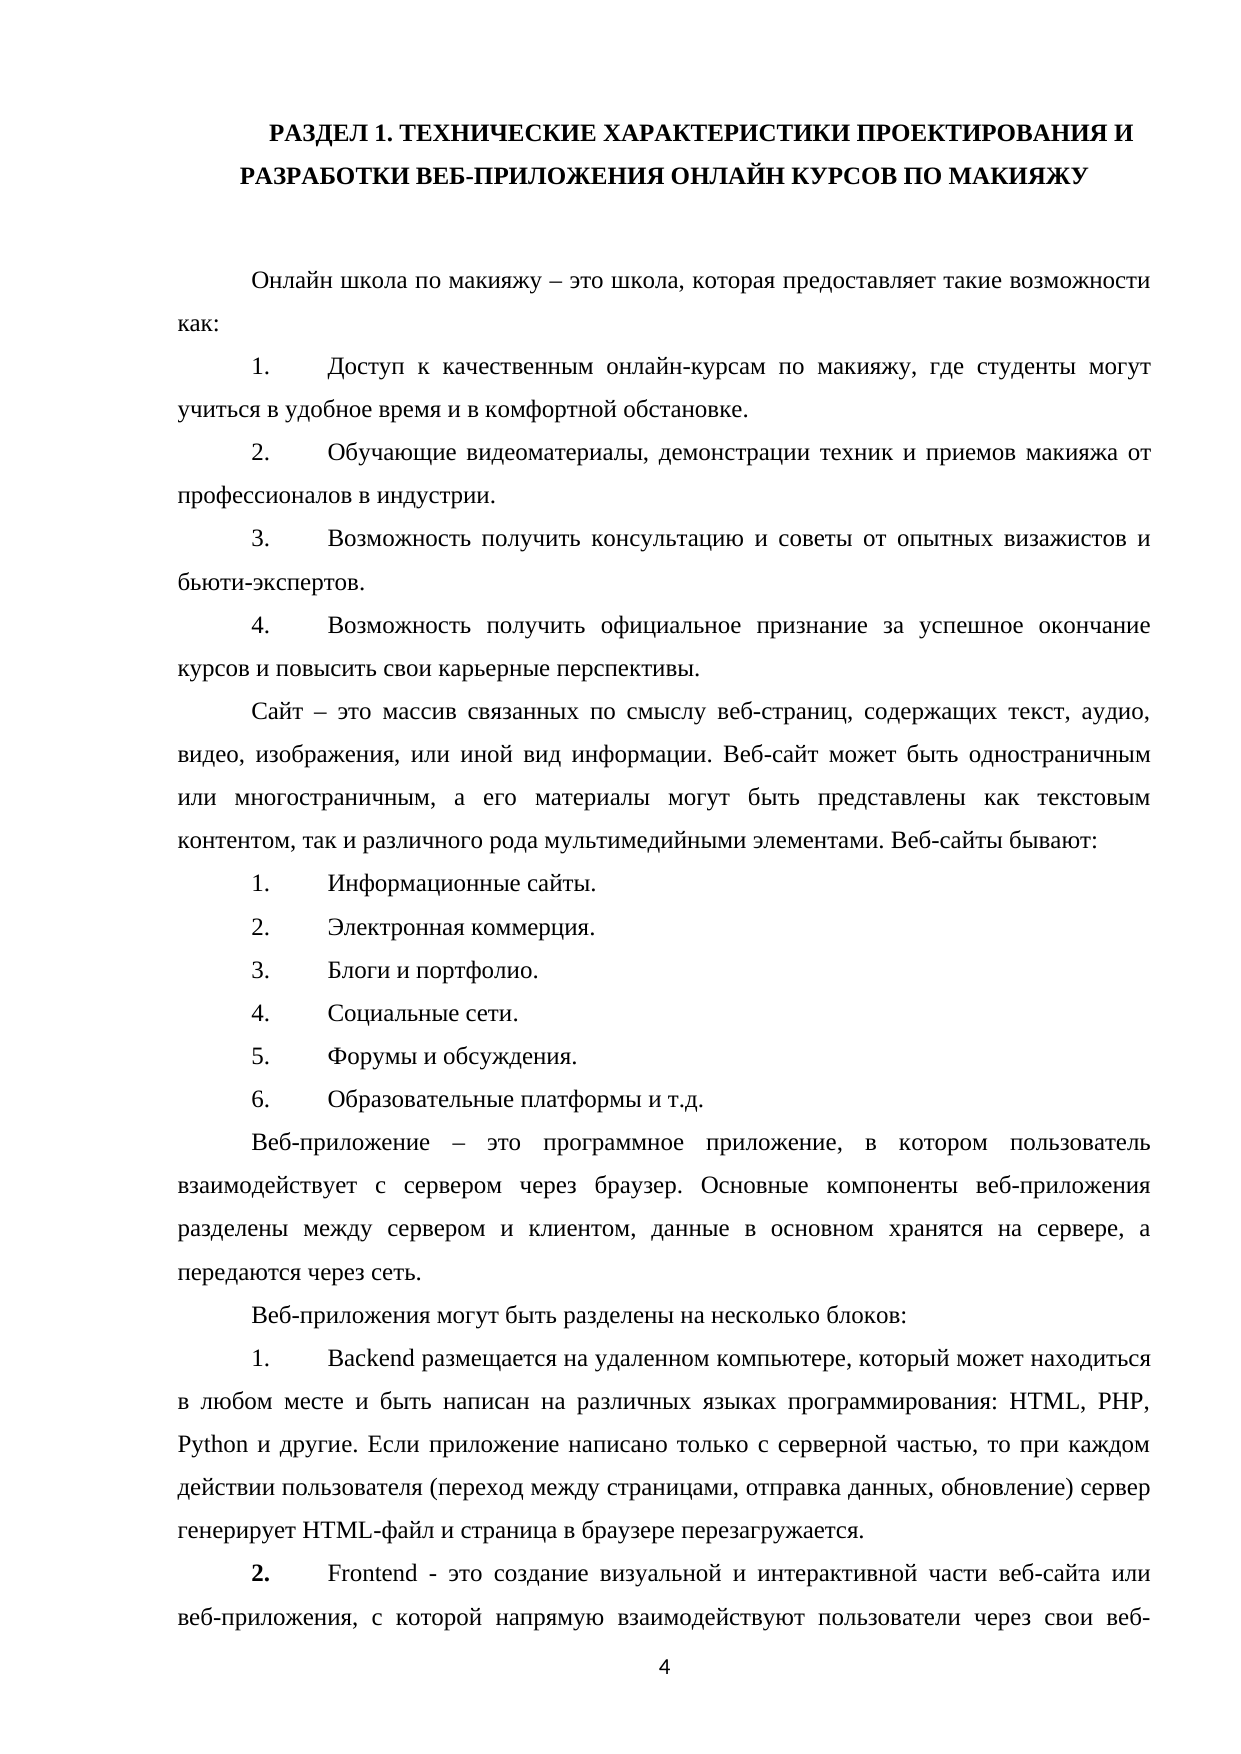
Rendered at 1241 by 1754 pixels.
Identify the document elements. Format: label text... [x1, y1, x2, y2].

list Форумы и обсуждения. [177, 1041, 1152, 1070]
list Блоги и портфолио. [177, 955, 1152, 983]
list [177, 1558, 1152, 1630]
list Обучающие видеоматериалы, демонстрации техник и приемов макияжа от профессионалов в индустрии. [177, 437, 1152, 509]
list Информационные сайты. [177, 868, 1152, 897]
text Онлайн школа по макияжу – это школа, которая предоставляет такие возможности как: [177, 265, 1152, 337]
text Веб-приложение – это программное приложение, в котором пользователь взаимодействует с сервером через браузер. Основные компоненты веб-приложения разделены между сервером и клиентом, данные в основном хранятся на сервере, а передаются через сеть. [177, 1127, 1152, 1285]
list Образовательные платформы и т.д. [177, 1084, 1152, 1113]
subtitle РАЗДЕЛ 1. ТЕХНИЧЕСКИЕ ХАРАКТЕРИСТИКИ ПРОЕКТИРОВАНИЯ И РАЗРАБОТКИ ВЕБ-ПРИЛОЖЕНИЯ ОНЛАЙН КУРСОВ ПО МАКИЯЖУ [177, 118, 1152, 190]
text Веб-приложения могут быть разделены на несколько блоков: [177, 1300, 1152, 1328]
list Возможность получить консультацию и советы от опытных визажистов и бьюти-экспертов. [177, 523, 1152, 595]
list Социальные сети. [177, 998, 1152, 1027]
list Доступ к качественным онлайн-курсам по макияжу, где студенты могут учиться в удобное время и в комфортной обстановке. [177, 351, 1152, 423]
list Backend размещается на удаленном компьютере, который может находиться в любом месте и быть написан на различных языках программирования: HTML, PHP, Python и другие. Если приложение написано только с серверной частью, то при каждом действии пользователя (переход между страницами, отправка данных, обновление) сервер генерирует HTML-файл и страница в браузере перезагружается. [177, 1343, 1152, 1544]
text Сайт – это массив связанных по смыслу веб-страниц, содержащих текст, аудио, видео, изображения, или иной вид информации. Веб-сайт может быть одностраничным или многостраничным, а его материалы могут быть представлены как текстовым контентом, так и различного рода мультимедийными элементами. Веб-сайты бывают: [177, 696, 1152, 854]
list Электронная коммерция. [177, 912, 1152, 940]
list Возможность получить официальное признание за успешное окончание курсов и повысить свои карьерные перспективы. [177, 610, 1152, 682]
